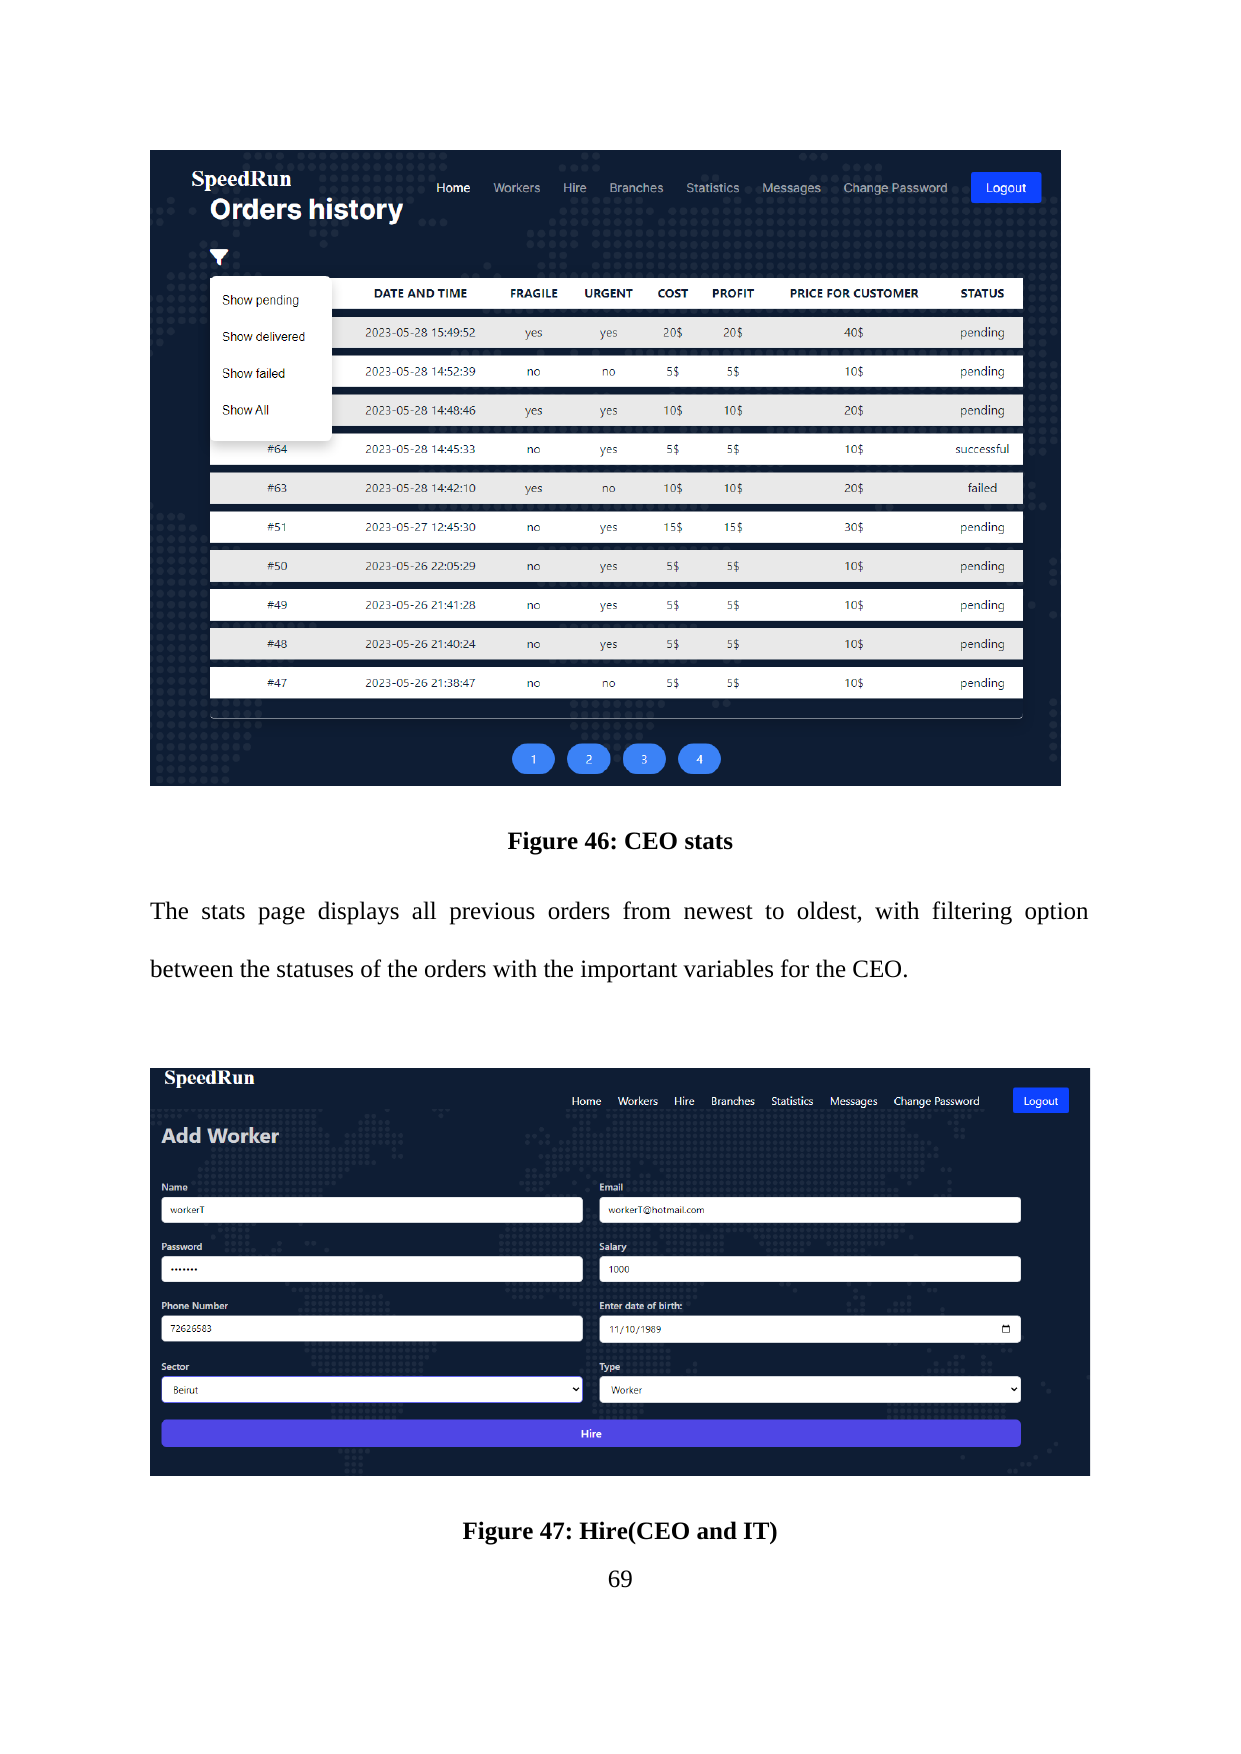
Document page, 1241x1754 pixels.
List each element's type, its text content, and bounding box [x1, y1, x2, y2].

picture [150, 1068, 1091, 1476]
text Figure 47: Hire(CEO and IT) [150, 1516, 1090, 1545]
text The stats page displays all previous orders from newest to oldest, with filtering option between the statuses of the orders with the important variables for the CEO. [150, 896, 1090, 983]
text Figure 46: CEO stats [150, 826, 1090, 855]
picture [150, 150, 1061, 786]
